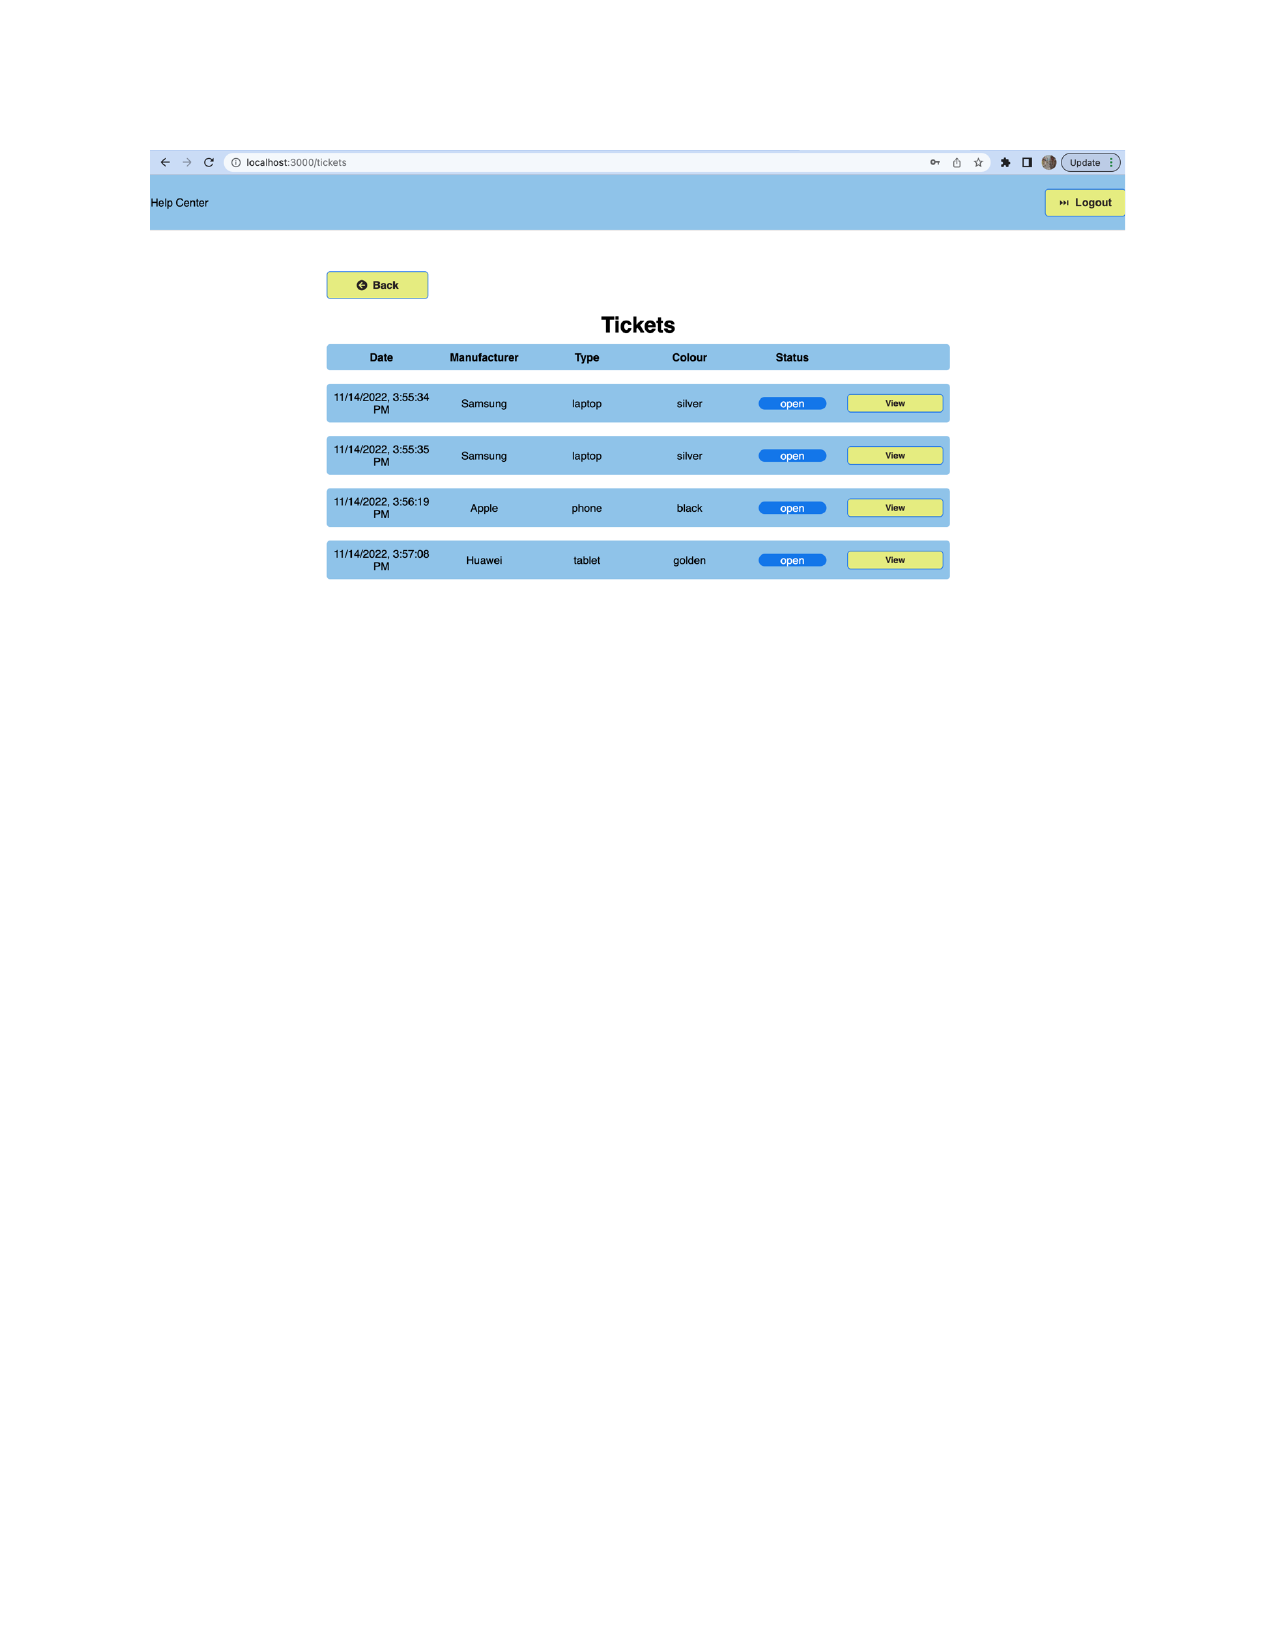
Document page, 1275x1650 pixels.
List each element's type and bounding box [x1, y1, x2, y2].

picture [150, 150, 1125, 608]
